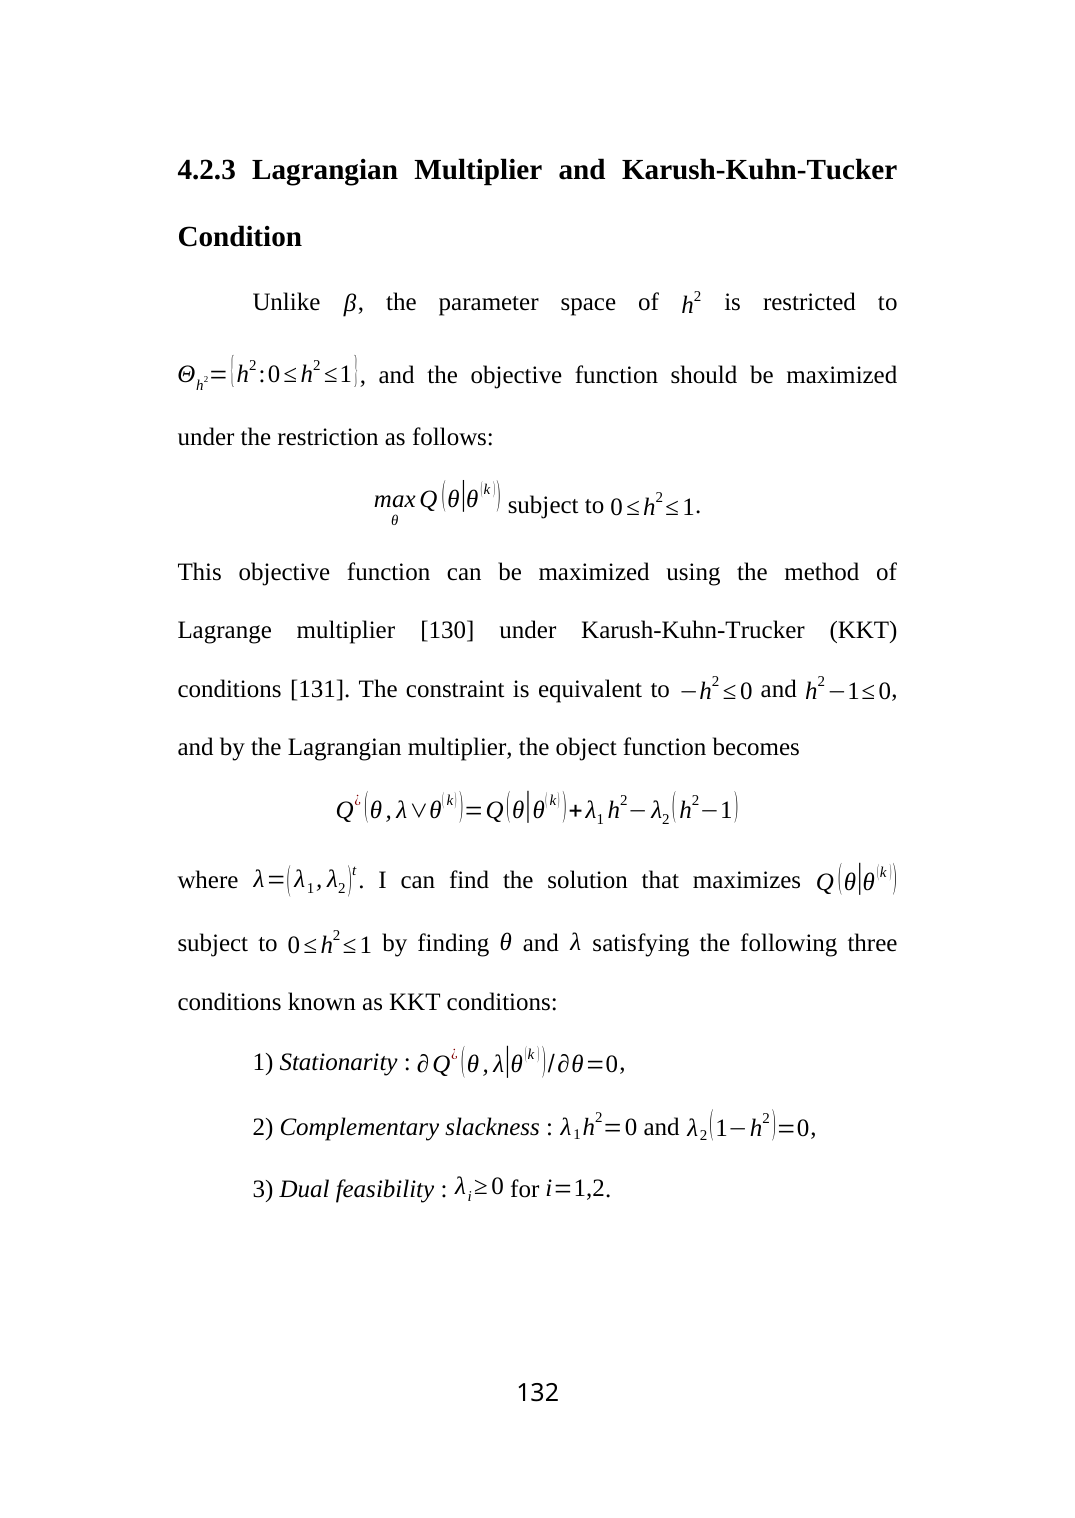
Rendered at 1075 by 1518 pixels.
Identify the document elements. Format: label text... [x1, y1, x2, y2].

text where . I can find the solution that maximizes subject to by finding and satisfying the following three conditions known as KKT conditions: [177, 861, 898, 1016]
text Unlike , the parameter space of is restricted to , and the objective function should be maximized under the restriction as follows: [177, 286, 898, 450]
text 1) Stationarity : , [177, 1044, 898, 1079]
subtitle 4.2.3 Lagrangian Multiplier and Karush-Kuhn-Tucker Condition [177, 152, 898, 252]
text subject to . [177, 479, 898, 529]
text 3) Dual feasibility : for . [177, 1173, 898, 1204]
text 2) Complementary slackness : and , [177, 1108, 898, 1144]
text This objective function can be maximized using the method of Lagrange multiplier [130] under Karush-Kuhn-Trucker (KKT) conditions [131]. The constraint is equivalent to and , and by the Lagrangian multiplier, the object function becomes [177, 557, 898, 761]
